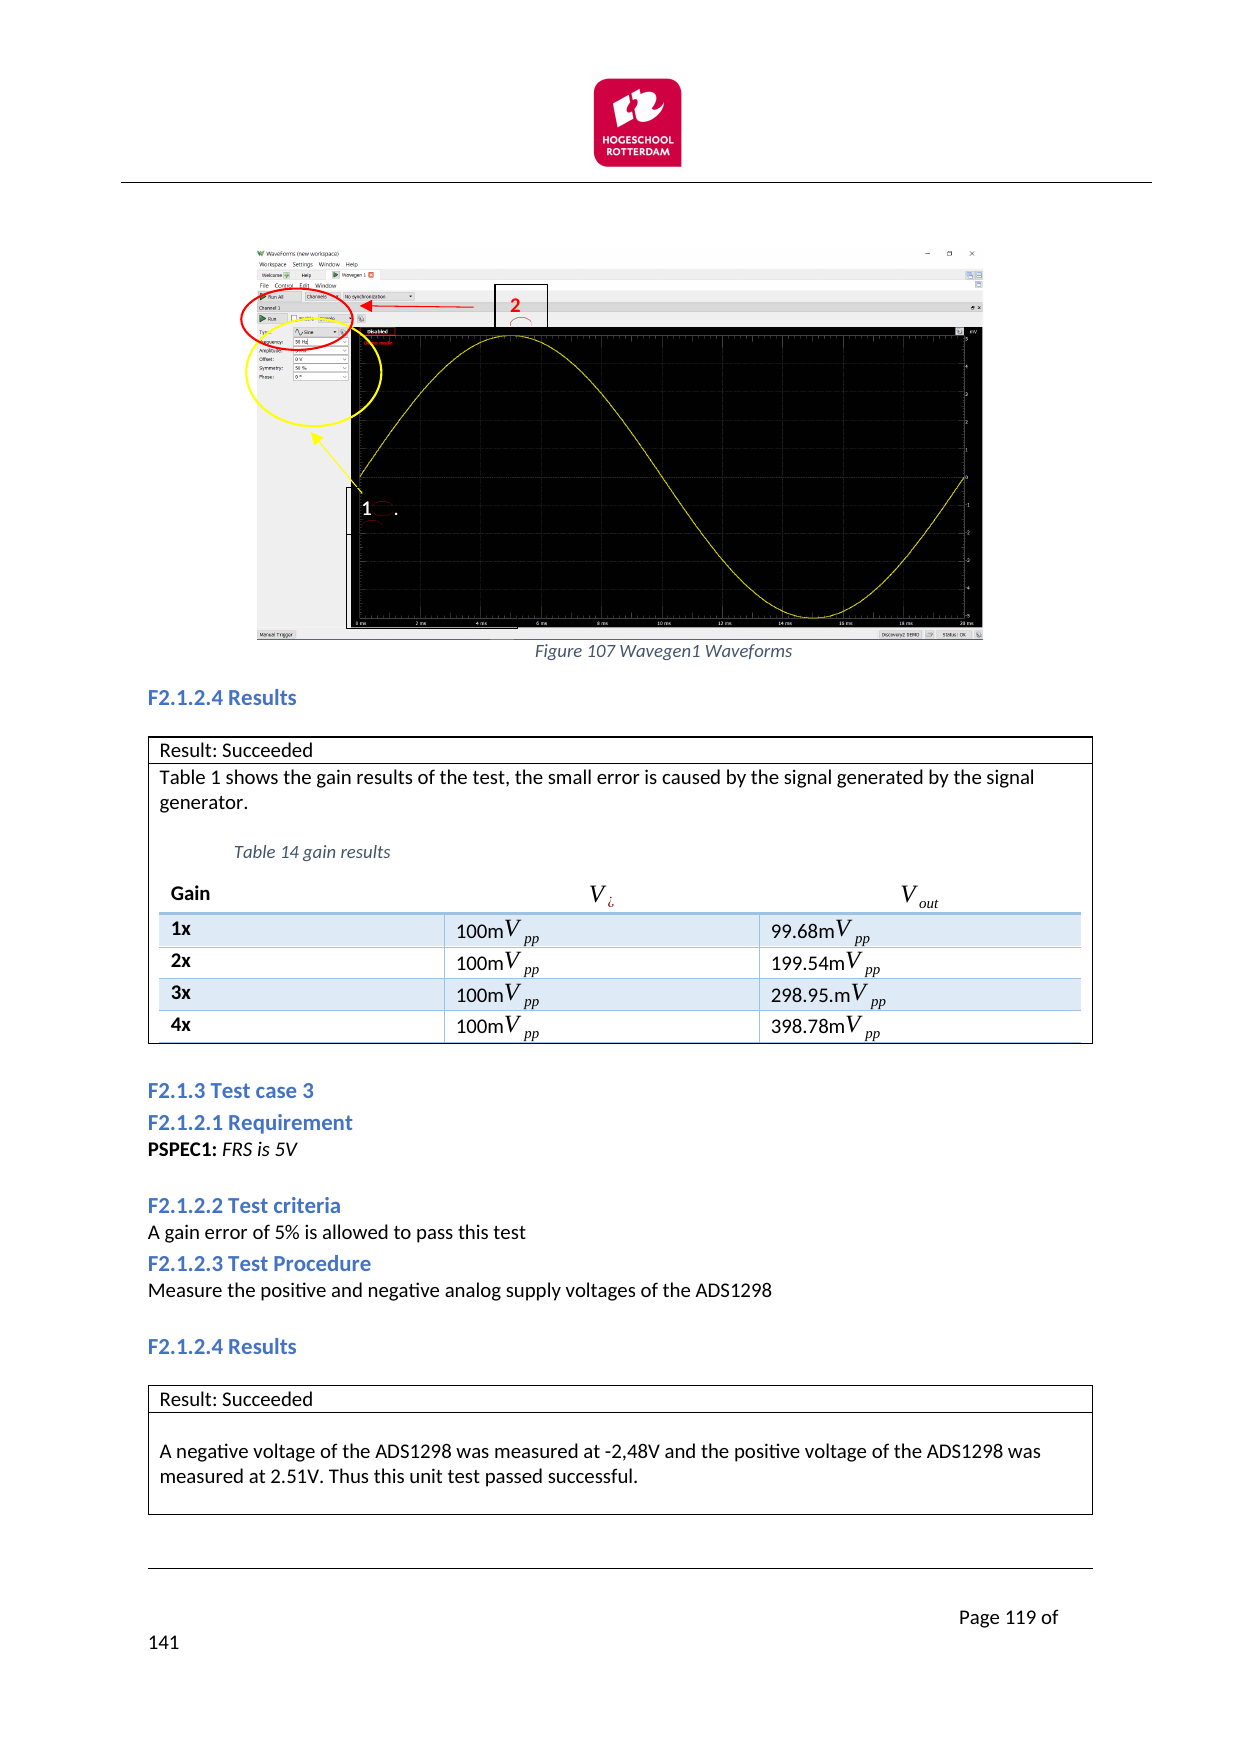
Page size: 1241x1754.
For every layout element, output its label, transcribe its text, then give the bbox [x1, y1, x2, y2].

table_cell Table 1 shows the gain results of the test, the small error is caused by the signal generated by the signal generator. Table 14 gain results [149, 764, 1092, 1043]
subtitle F2.1.2.3 Test Procedure [148, 1249, 1093, 1277]
text Figure 107 Wavegen1 Waveforms [236, 639, 1093, 662]
table_cell A negative voltage of the ADS1298 was measured at -2,48V and the positive voltage of the ADS1298 was measured at 2.51V. Thus this unit test passed successful. [149, 1413, 1092, 1514]
subtitle F2.1.2.4 Results [148, 683, 1093, 711]
picture [257, 290, 351, 339]
text A gain error of 5% is allowed to pass this test [148, 1219, 1093, 1244]
table_header Result: Succeeded [149, 738, 1092, 763]
picture [262, 320, 348, 348]
subtitle F2.1.2.4 Results [148, 1332, 1093, 1360]
text PSPEC1: FRS is 5V [148, 1136, 1093, 1162]
table_header Result: Succeeded [149, 1386, 1092, 1412]
text Measure the positive and negative analog supply voltages of the ADS1298 [148, 1277, 1093, 1302]
picture [257, 330, 380, 425]
subtitle F2.1.3 Test case 3 [148, 1076, 1093, 1104]
subtitle F2.1.2.2 Test criteria [148, 1191, 1093, 1219]
picture [257, 248, 984, 640]
picture [590, 73, 685, 173]
subtitle F2.1.2.1 Requirement [148, 1108, 1093, 1136]
